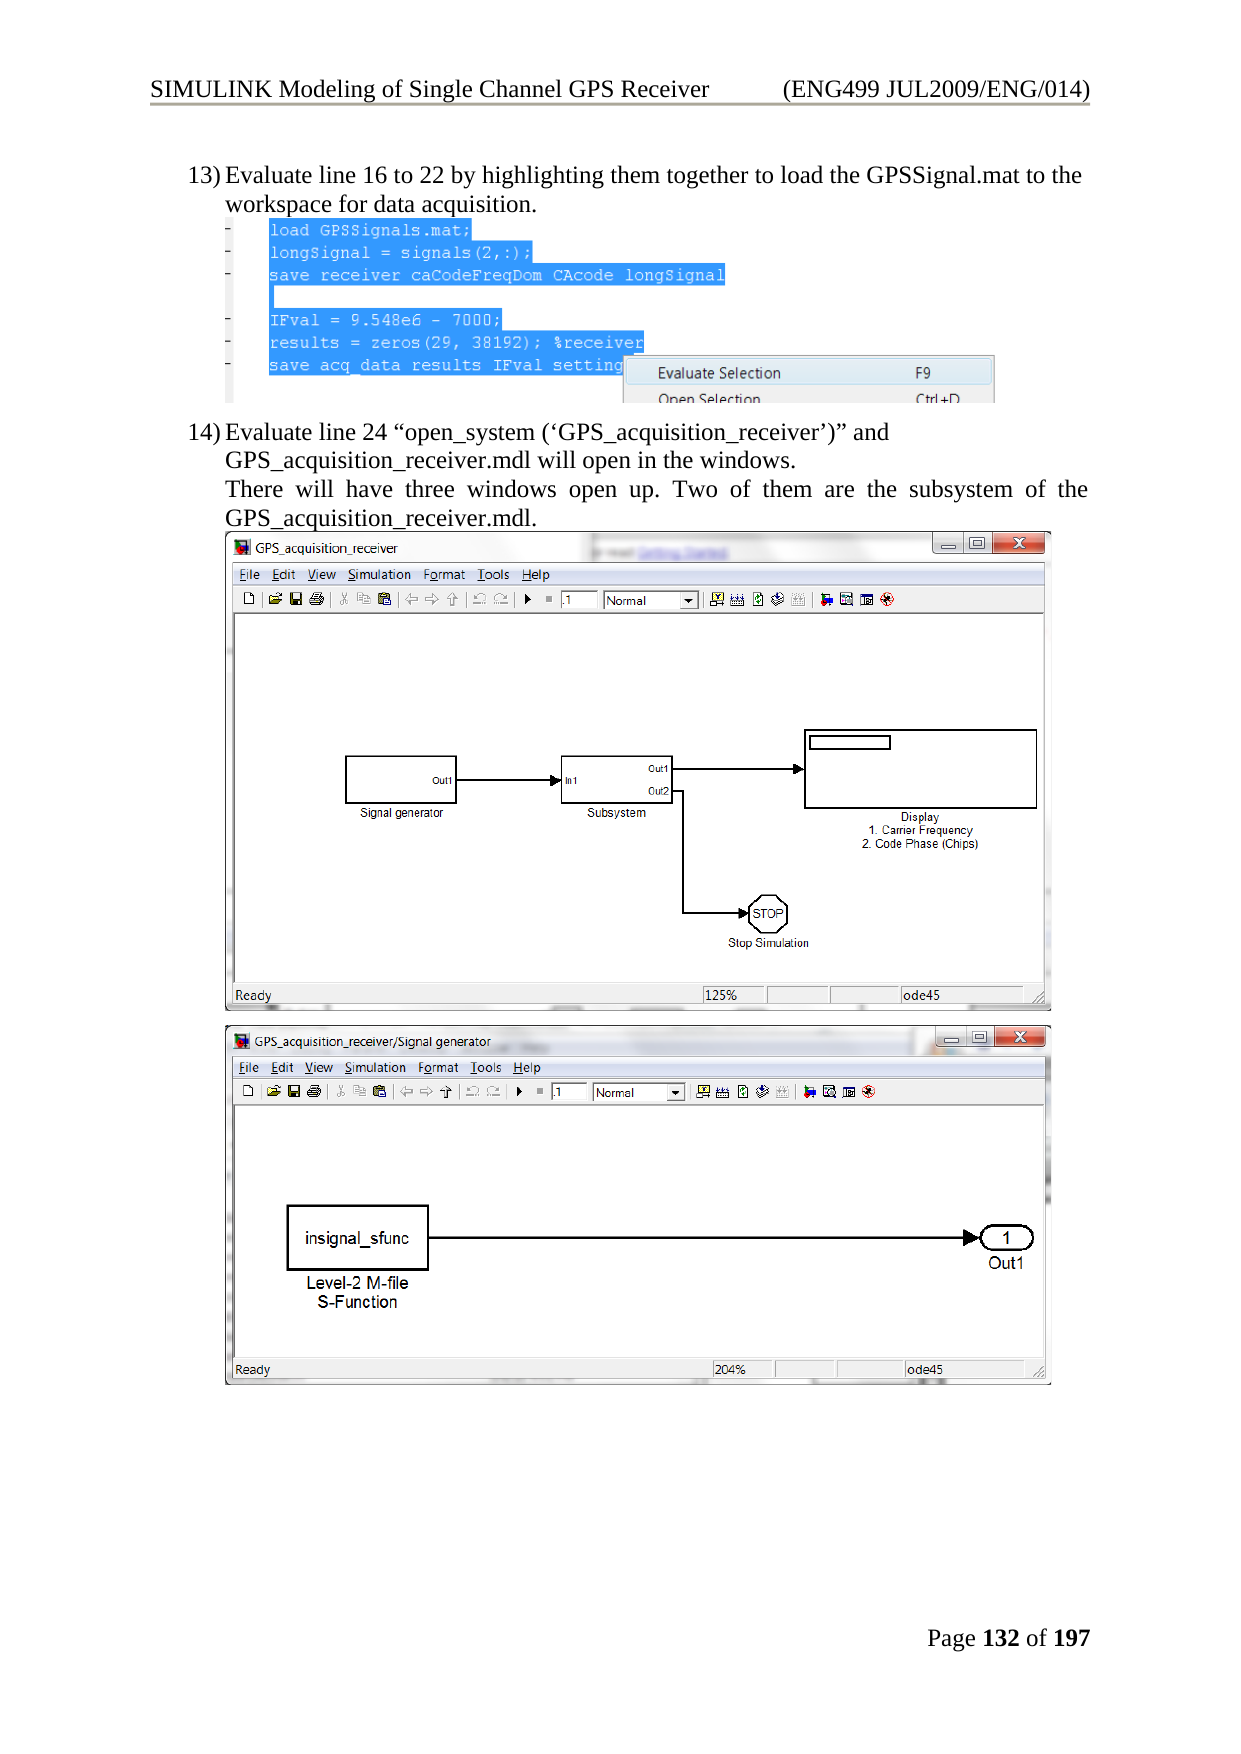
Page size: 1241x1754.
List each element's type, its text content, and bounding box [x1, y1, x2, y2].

list Evaluate line 16 to 22 by highlighting them together to load the GPSSignal.mat to the workspace for data acquisition. [187, 160, 1090, 217]
picture [225, 531, 1052, 1011]
list Evaluate line 24 “open_system (‘GPS_acquisition_receiver’)” and GPS_acquisition_receiver.mdl will open in the windows. [187, 417, 1090, 474]
picture [225, 1025, 1052, 1385]
picture [225, 217, 1017, 403]
text There will have three windows open up. Two of them are the subsystem of the GPS_acquisition_receiver.mdl. [225, 474, 1090, 532]
